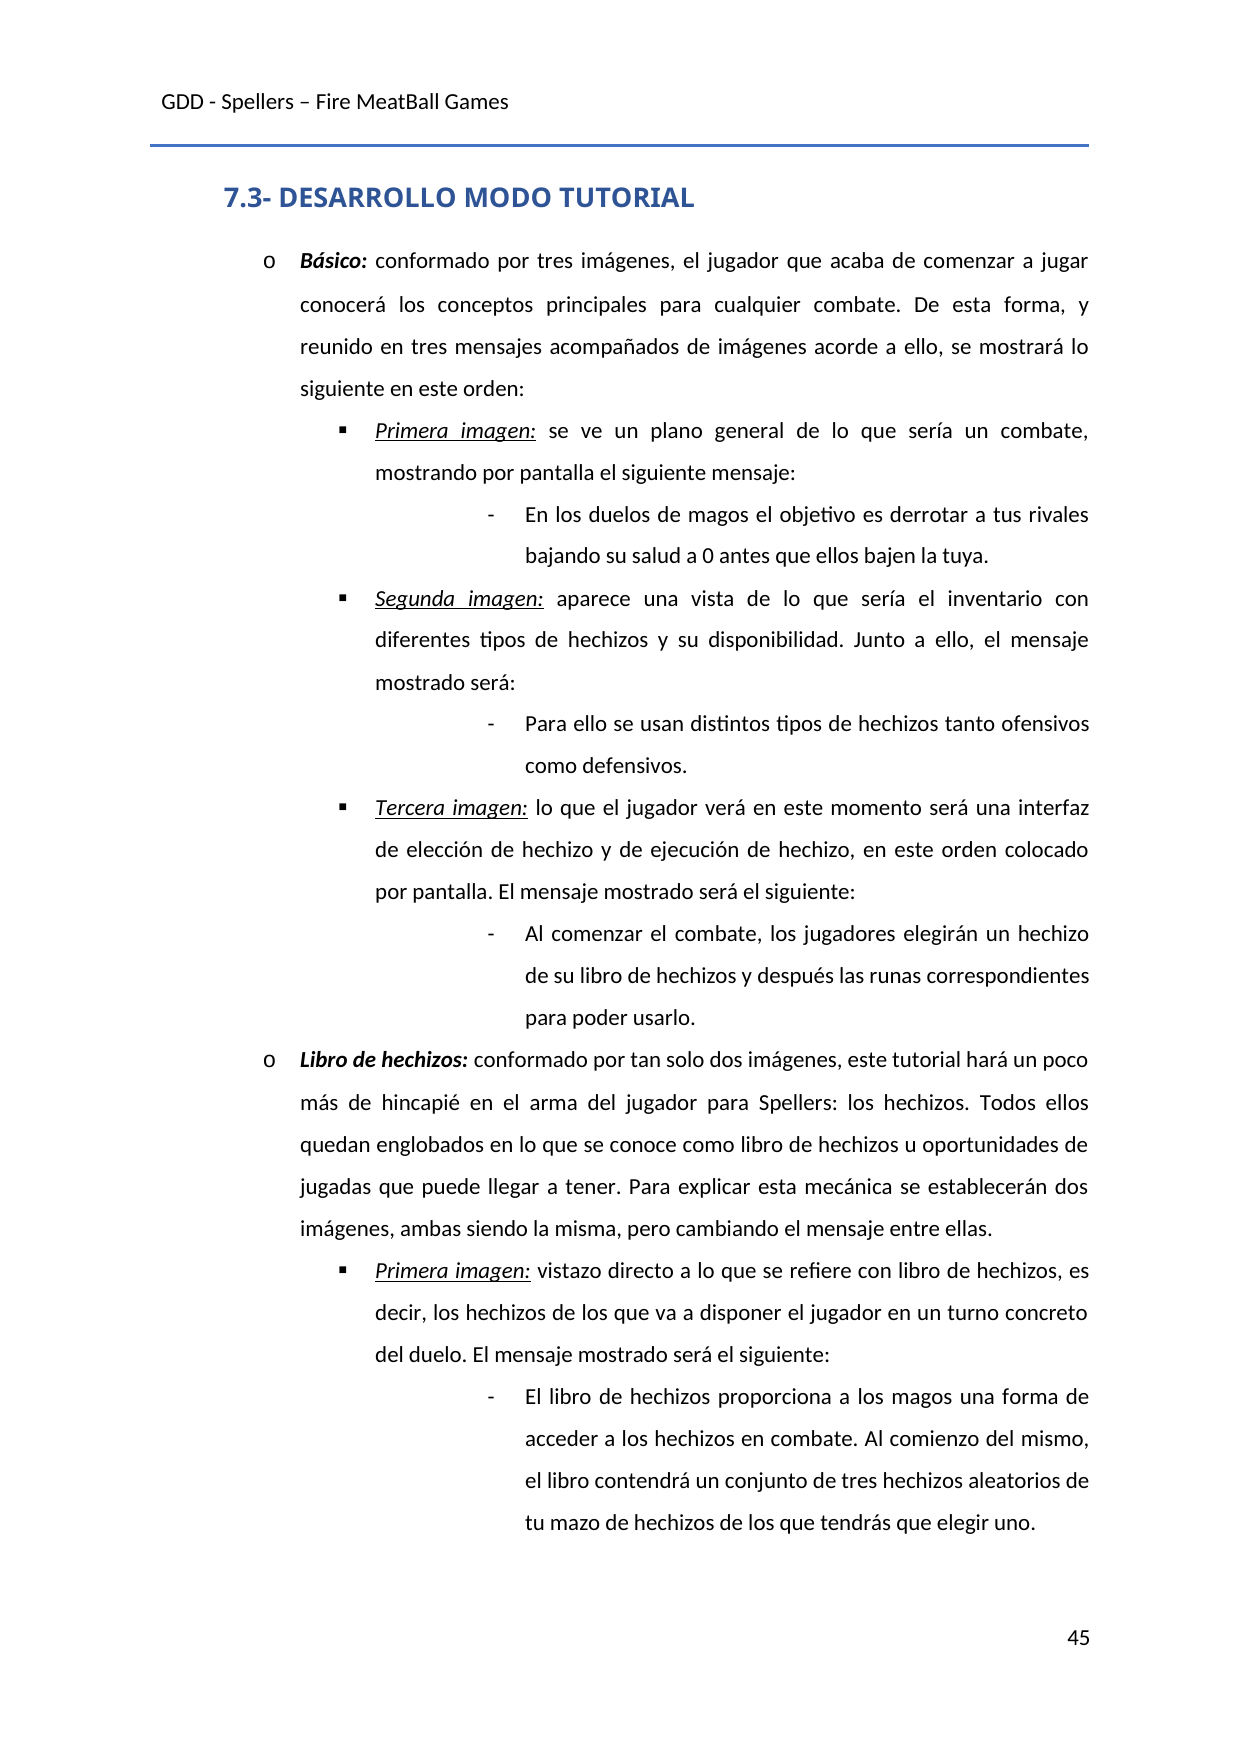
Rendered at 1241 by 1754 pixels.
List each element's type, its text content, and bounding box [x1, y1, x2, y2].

list Para ello se usan distintos tipos de hechizos tanto ofensivos como defensivos. [487, 709, 1090, 779]
list En los duelos de magos el objetivo es derrotar a tus rivales bajando su salud a 0 antes que ellos bajen la tuya. [487, 500, 1090, 570]
list Primera imagen: se ve un plano general de lo que sería un combate, mostrando por pantalla el siguiente mensaje: [337, 416, 1090, 486]
list Al comenzar el combate, los jugadores elegirán un hechizo de su libro de hechizos y después las runas correspondientes para poder usarlo. [487, 919, 1090, 1031]
list Libro de hechizos: conformado por tan solo dos imágenes, este tutorial hará un poco más de hincapié en el arma del jugador para Spellers: los hechizos. Todos ellos quedan englobados en lo que se conoce como libro de hechizos u oportunidades de jugadas que puede llegar a tener. Para explicar esta mecánica se establecerán dos imágenes, ambas siendo la misma, pero cambiando el mensaje entre ellas. [262, 1045, 1090, 1242]
list Básico: conformado por tres imágenes, el jugador que acaba de comenzar a jugar conocerá los conceptos principales para cualquier combate. De esta forma, y reunido en tres mensajes acompañados de imágenes acorde a ello, se mostrará lo siguiente en este orden: [262, 247, 1090, 402]
list Tercera imagen: lo que el jugador verá en este momento será una interfaz de elección de hechizo y de ejecución de hechizo, en este orden colocado por pantalla. El mensaje mostrado será el siguiente: [337, 793, 1090, 906]
subtitle 7.3- DESARROLLO MODO TUTORIAL [150, 179, 1090, 216]
list Primera imagen: vistazo directo a lo que se refiere con libro de hechizos, es decir, los hechizos de los que va a disponer el jugador en un turno concreto del duelo. El mensaje mostrado será el siguiente: [337, 1256, 1090, 1368]
list Segunda imagen: aparece una vista de lo que sería el inventario con diferentes tipos de hechizos y su disponibilidad. Junto a ello, el mensaje mostrado será: [337, 584, 1090, 696]
list El libro de hechizos proporciona a los magos una forma de acceder a los hechizos en combate. Al comienzo del mismo, el libro contendrá un conjunto de tres hechizos aleatorios de tu mazo de hechizos de los que tendrás que elegir uno. [487, 1382, 1090, 1536]
